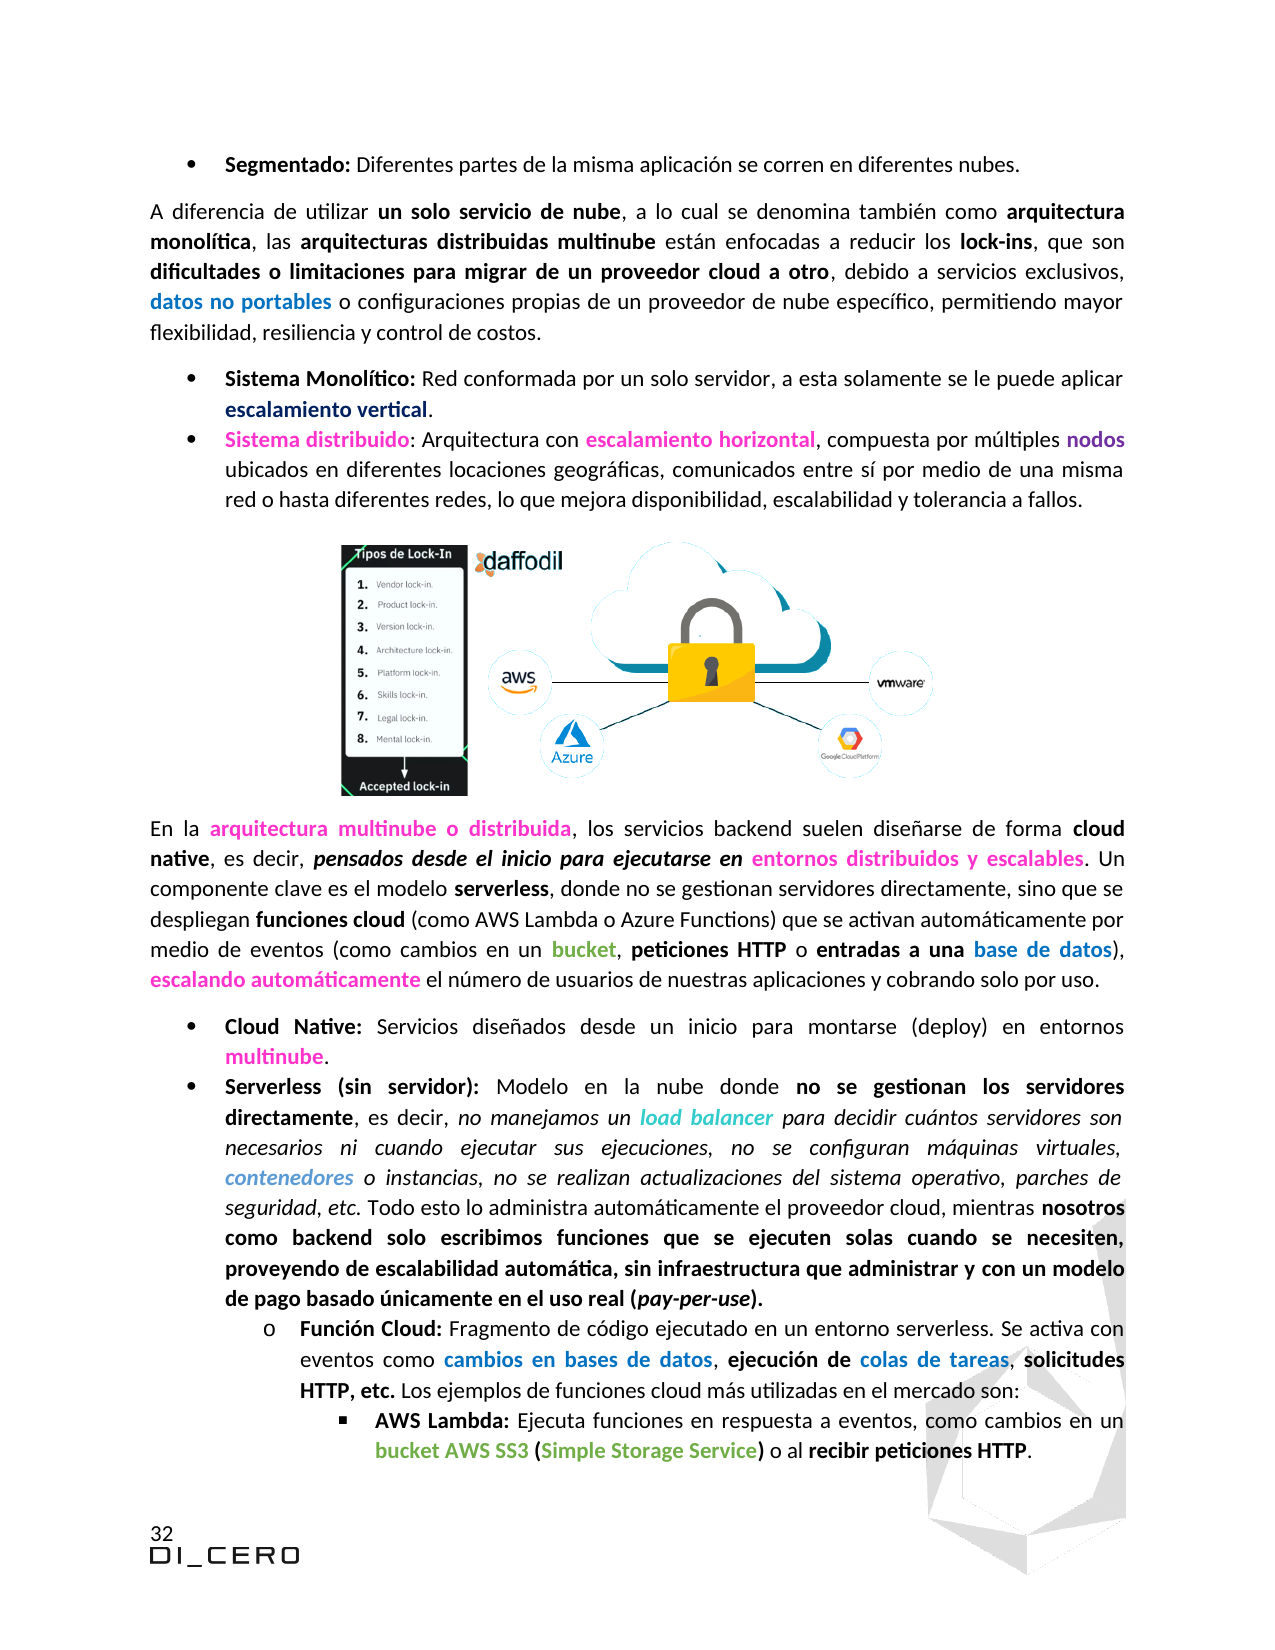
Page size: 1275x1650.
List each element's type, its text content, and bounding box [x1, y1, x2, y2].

picture [150, 1547, 299, 1567]
list Serverless (sin servidor): Modelo en la nube donde no se gestionan los servidores directamente, es decir, no manejamos un load balancer para decidir cuántos servidores son necesarios ni cuando ejecutar sus ejecuciones, no se configuran máquinas virtuales, contenedores o instancias, no se realizan actualizaciones del sistema operativo, parches de seguridad, etc. Todo esto lo administra automáticamente el proveedor cloud, mientras nosotros como backend solo escribimos funciones que se ejecuten solas cuando se necesiten, proveyendo de escalabilidad automática, sin infraestructura que administrar y con un modelo de pago basado únicamente en el uso real (pay-per-use). [187, 1072, 1125, 1312]
list AWS Lambda: Ejecuta funciones en respuesta a eventos, como cambios en un bucket AWS SS3 (Simple Storage Service) o al recibir peticiones HTTP. [337, 1406, 1125, 1464]
list Segmentado: Diferentes partes de la misma aplicación se corren en diferentes nubes. [187, 150, 1125, 178]
picture [925, 1198, 1126, 1575]
list Función Cloud: Fragmento de código ejecutado en un entorno serverless. Se activa con eventos como cambios en bases de datos, ejecución de colas de tareas, solicitudes HTTP, etc. Los ejemplos de funciones cloud más utilizadas en el mercado son: [262, 1314, 1125, 1404]
text A diferencia de utilizar un solo servicio de nube, a lo cual se denomina también como arquitectura monolítica, las arquitecturas distribuidas multinube están enfocadas a reducir los lock-ins, que son dificultades o limitaciones para migrar de un proveedor cloud a otro, debido a servicios exclusivos, datos no portables o configuraciones propias de un proveedor de nube específico, permitiendo mayor flexibilidad, resiliencia y control de costos. [150, 197, 1125, 346]
list Cloud Native: Servicios diseñados desde un inicio para montarse (deploy) en entornos multinube. [187, 1012, 1125, 1070]
list Sistema distribuido: Arquitectura con escalamiento horizontal, compuesta por múltiples nodos ubicados en diferentes locaciones geográficas, comunicados entre sí por medio de una misma red o hasta diferentes redes, lo que mejora disponibilidad, escalabilidad y tolerancia a fallos. [187, 425, 1125, 513]
list Sistema Monolítico: Red conformada por un solo servidor, a esta solamente se le puede aplicar escalamiento vertical. [187, 364, 1125, 423]
text En la arquitectura multinube o distribuida, los servicios backend suelen diseñarse de forma cloud native, es decir, pensados desde el inicio para ejecutarse en entornos distribuidos y escalables. Un componente clave es el modelo serverless, donde no se gestionan servidores directamente, sino que se despliegan funciones cloud (como AWS Lambda o Azure Functions) que se activan automáticamente por medio de eventos (como cambios en un bucket, peticiones HTTP o entradas a una base de datos), escalando automáticamente el número de usuarios de nuestras aplicaciones y cobrando solo por uso. [150, 814, 1125, 993]
picture [341, 545, 468, 796]
picture [472, 532, 934, 796]
